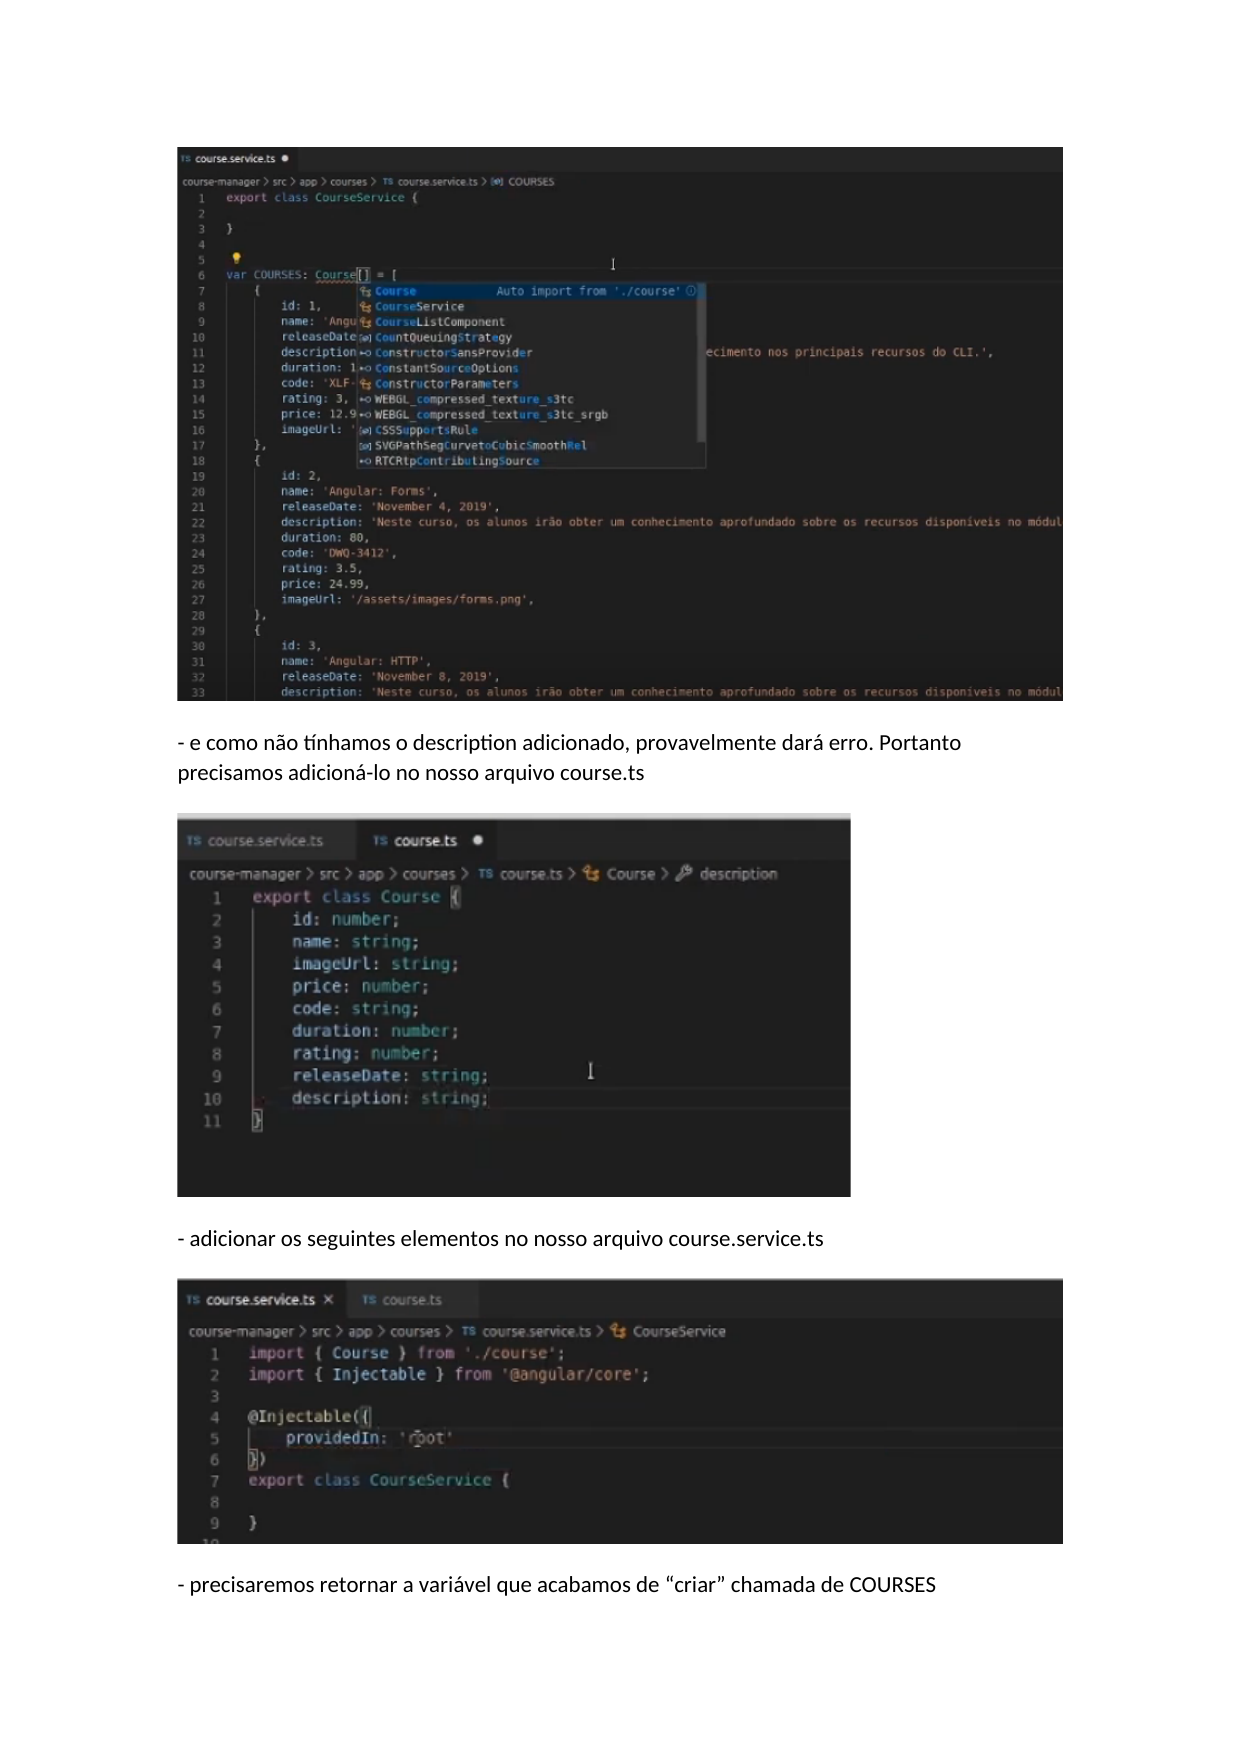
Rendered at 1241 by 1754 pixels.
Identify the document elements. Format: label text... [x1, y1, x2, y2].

picture [177, 147, 1063, 701]
text - e como não tínhamos o description adicionado, provavelmente dará erro. Portanto precisamos adicioná-lo no nosso arquivo course.ts [177, 728, 1063, 786]
text - adicionar os seguintes elementos no nosso arquivo course.service.ts [177, 1224, 1063, 1252]
picture [177, 1278, 1063, 1544]
text - precisaremos retornar a variável que acabamos de “criar” chamada de COURSES [177, 1570, 1063, 1598]
picture [177, 813, 851, 1197]
